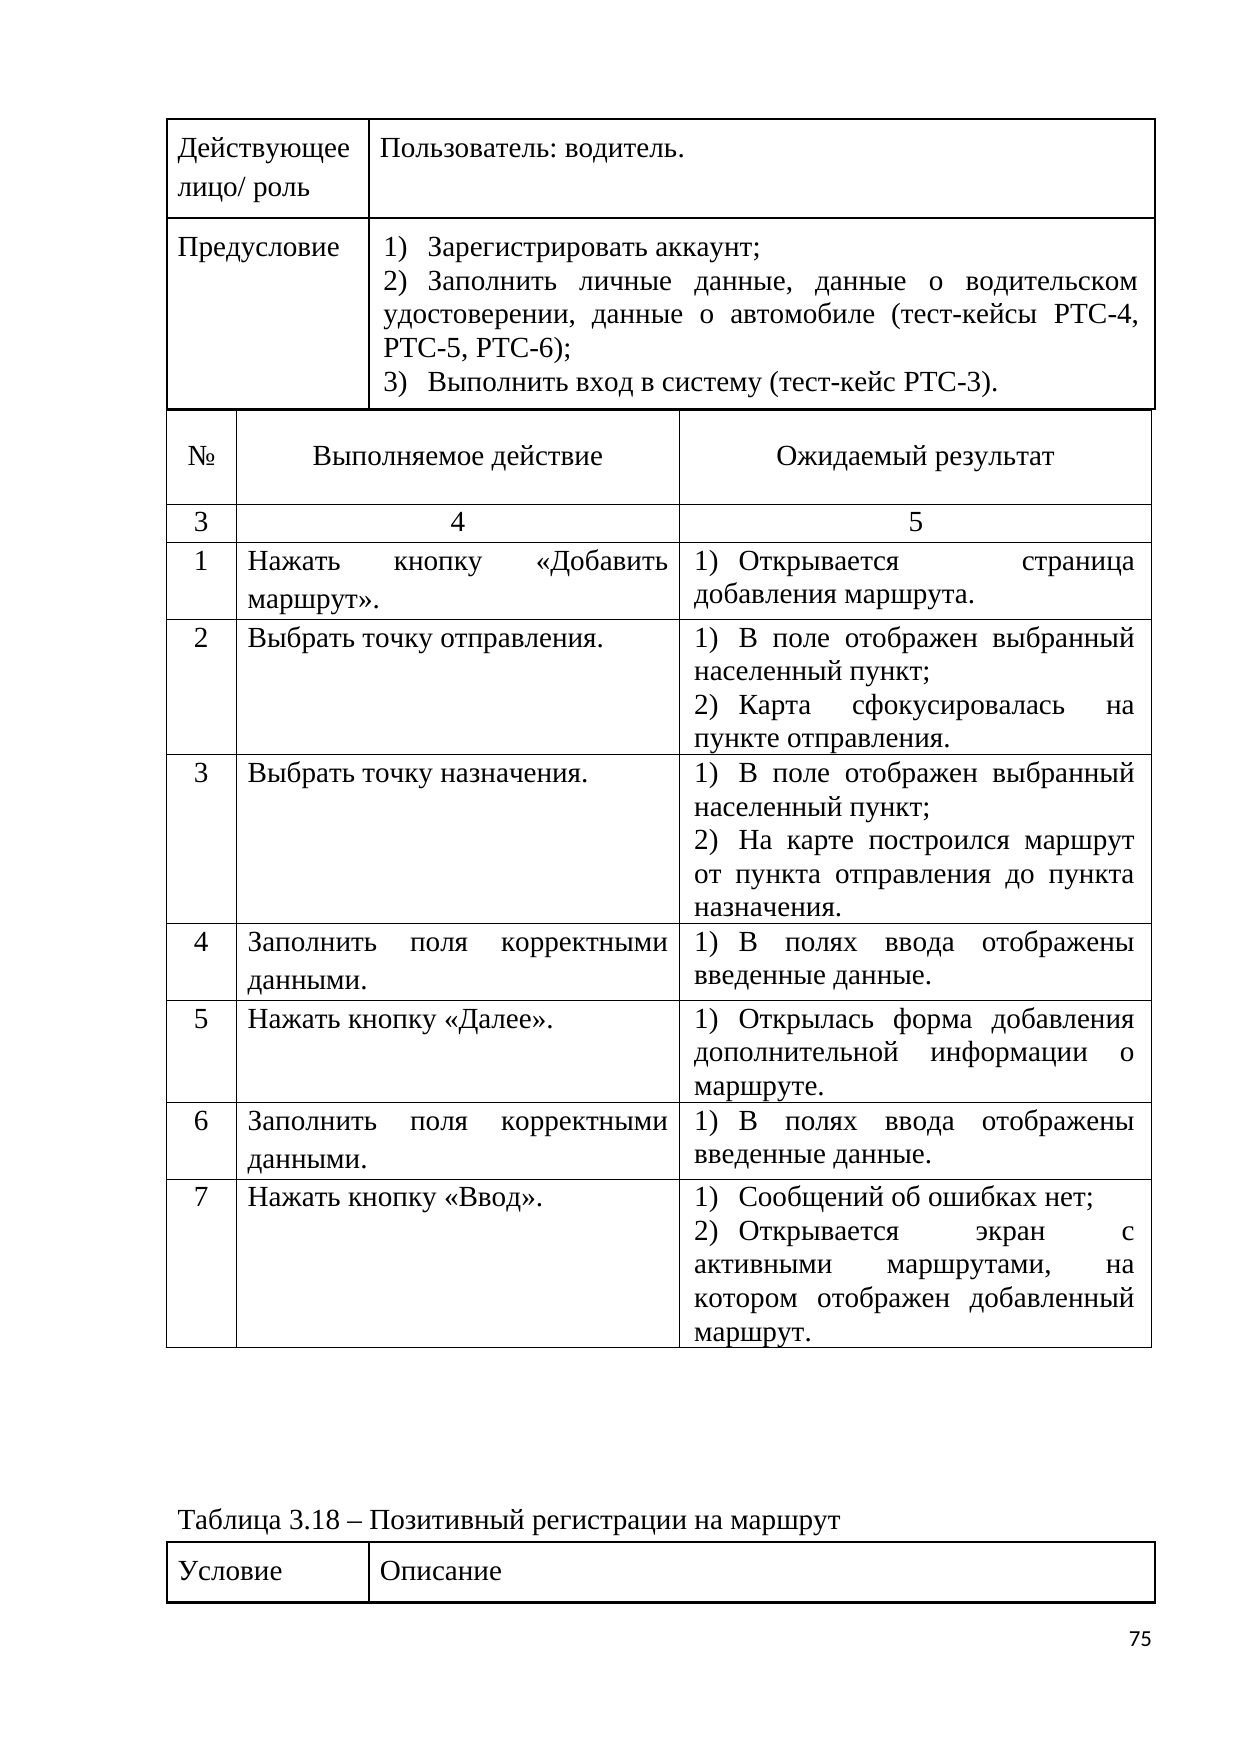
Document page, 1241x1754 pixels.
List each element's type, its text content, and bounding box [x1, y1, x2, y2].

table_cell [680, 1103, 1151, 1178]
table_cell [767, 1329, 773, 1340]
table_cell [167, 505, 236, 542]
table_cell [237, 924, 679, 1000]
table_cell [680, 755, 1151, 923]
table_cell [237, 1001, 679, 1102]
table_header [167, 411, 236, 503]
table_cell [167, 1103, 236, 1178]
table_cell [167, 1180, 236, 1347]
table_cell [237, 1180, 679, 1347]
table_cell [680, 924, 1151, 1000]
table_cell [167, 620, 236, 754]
text Таблица 3.18 – Позитивный регистрации на маршрут [177, 1502, 1152, 1536]
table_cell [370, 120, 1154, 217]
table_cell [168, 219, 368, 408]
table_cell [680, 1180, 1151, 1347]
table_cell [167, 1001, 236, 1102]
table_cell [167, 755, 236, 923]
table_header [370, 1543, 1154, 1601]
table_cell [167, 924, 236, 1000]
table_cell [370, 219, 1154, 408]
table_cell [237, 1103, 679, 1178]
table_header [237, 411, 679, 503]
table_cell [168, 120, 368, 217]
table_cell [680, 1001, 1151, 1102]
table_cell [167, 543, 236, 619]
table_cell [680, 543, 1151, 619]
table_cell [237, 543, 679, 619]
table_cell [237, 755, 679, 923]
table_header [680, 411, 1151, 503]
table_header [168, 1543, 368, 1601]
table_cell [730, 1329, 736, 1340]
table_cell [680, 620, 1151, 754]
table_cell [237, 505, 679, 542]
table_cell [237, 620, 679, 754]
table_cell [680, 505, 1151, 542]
